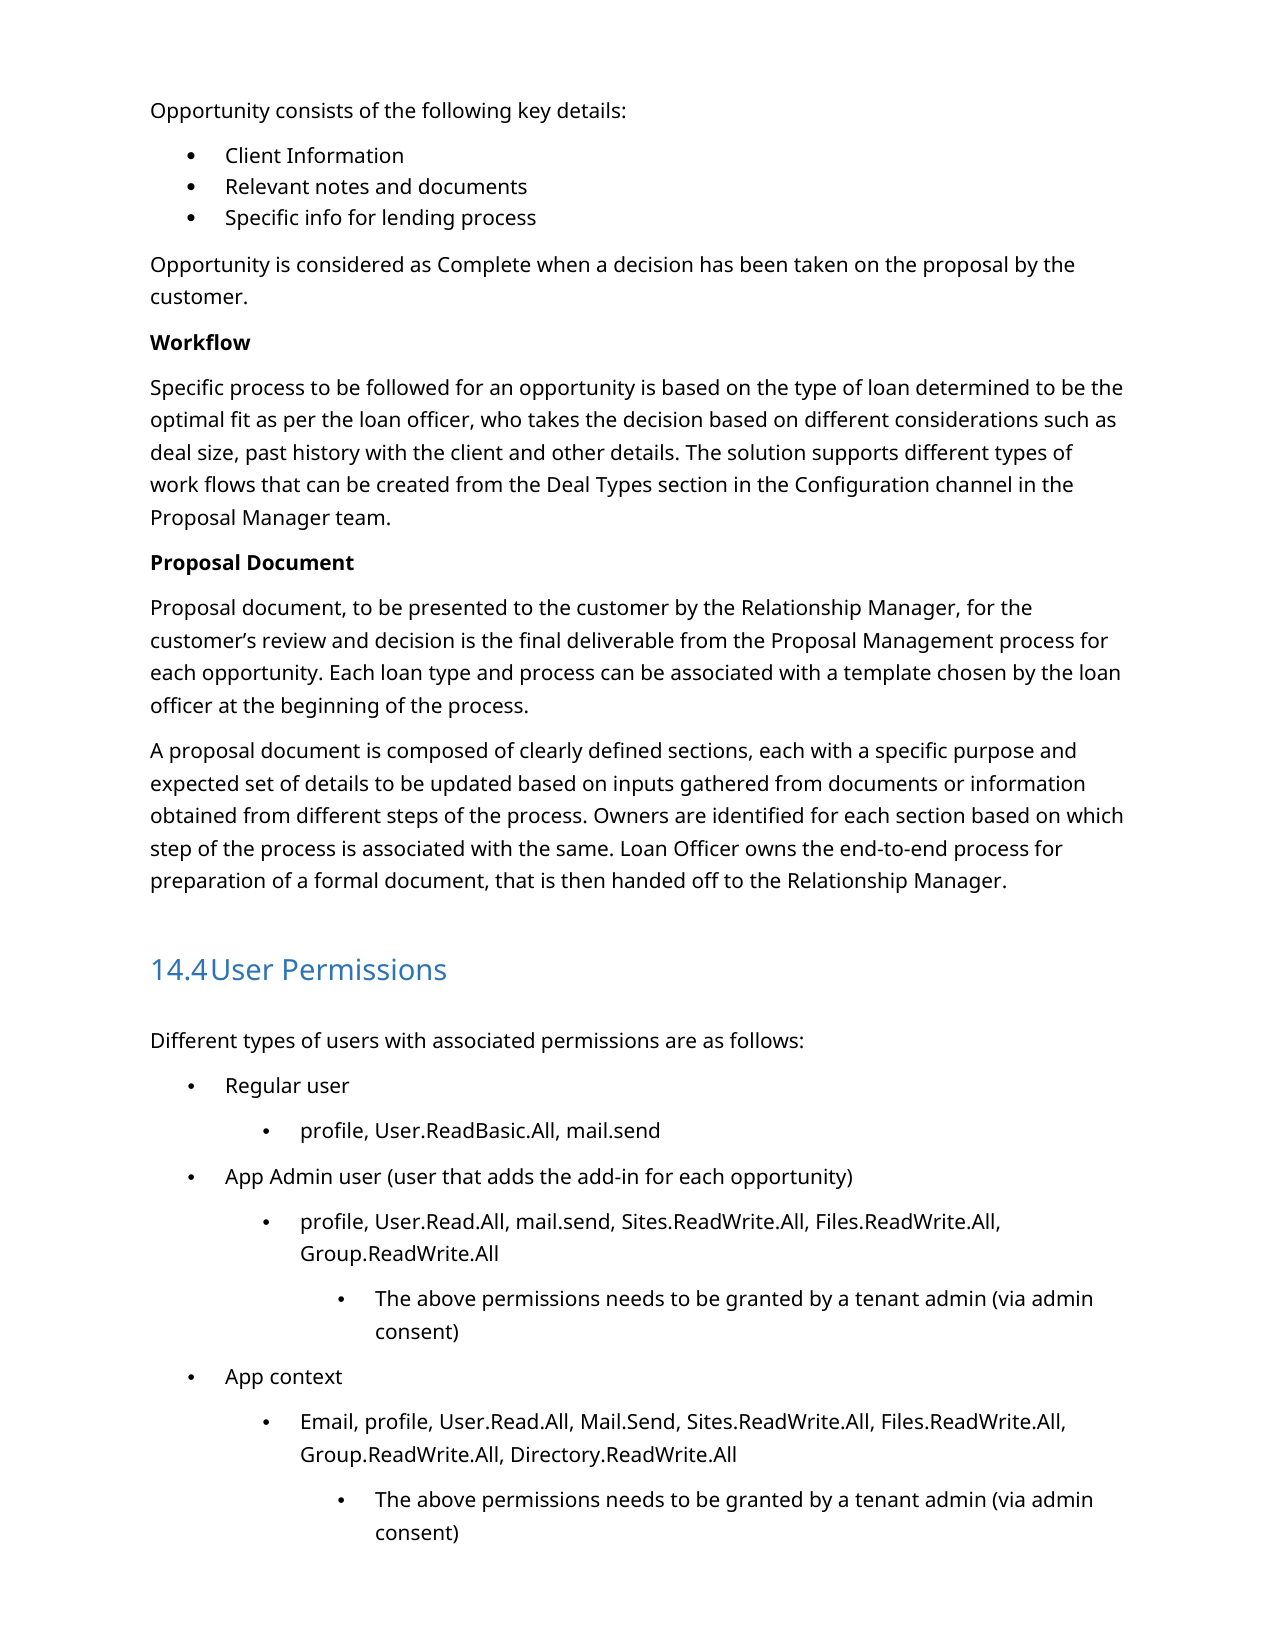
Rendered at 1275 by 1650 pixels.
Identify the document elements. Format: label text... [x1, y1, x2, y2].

text A proposal document is composed of clearly defined sections, each with a specific purpose and expected set of details to be updated based on inputs gathered from documents or information obtained from different steps of the process. Owners are identified for each section based on which step of the process is associated with the same. Loan Officer owns the end-to-end process for preparation of a formal document, that is then handed off to the Relationship Manager. [150, 736, 1125, 895]
text Opportunity consists of the following key details: [150, 96, 1125, 125]
text Proposal document, to be presented to the customer by the Relationship Manager, for the customer’s review and decision is the final deliverable from the Proposal Management process for each opportunity. Each loan type and process can be associated with a template chosen by the loan officer at the beginning of the process. [150, 593, 1125, 719]
list profile, User.Read.All, mail.send, Sites.ReadWrite.All, Files.ReadWrite.All, Group.ReadWrite.All [262, 1207, 1125, 1268]
text Different types of users with associated permissions are as follows: [150, 1026, 1125, 1055]
list Email, profile, User.Read.All, Mail.Send, Sites.ReadWrite.All, Files.ReadWrite.All, Group.ReadWrite.All, Directory.ReadWrite.All [262, 1407, 1125, 1468]
list Regular user [187, 1072, 1125, 1100]
list App Admin user (user that adds the add-in for each opportunity) [187, 1162, 1125, 1190]
list Specific info for lending process [187, 203, 1125, 231]
list profile, User.ReadBasic.All, mail.send [262, 1117, 1125, 1145]
text Specific process to be followed for an opportunity is based on the type of loan determined to be the optimal fit as per the loan officer, who takes the decision based on different considerations such as deal size, past history with the client and other details. The solution supports different types of work flows that can be created from the Deal Types section in the Configuration channel in the Proposal Manager team. [150, 373, 1125, 532]
list App context [187, 1362, 1125, 1391]
list Relevant notes and documents [187, 172, 1125, 200]
text Opportunity is considered as Complete when a decision has been taken on the proposal by the customer. [150, 250, 1125, 311]
subtitle User Permissions [150, 949, 1125, 989]
list Client Information [187, 141, 1125, 170]
list The above permissions needs to be granted by a tenant admin (via admin consent) [337, 1485, 1125, 1546]
text Proposal Document [150, 548, 1125, 577]
text Workflow [150, 328, 1125, 356]
list The above permissions needs to be granted by a tenant admin (via admin consent) [337, 1284, 1125, 1346]
